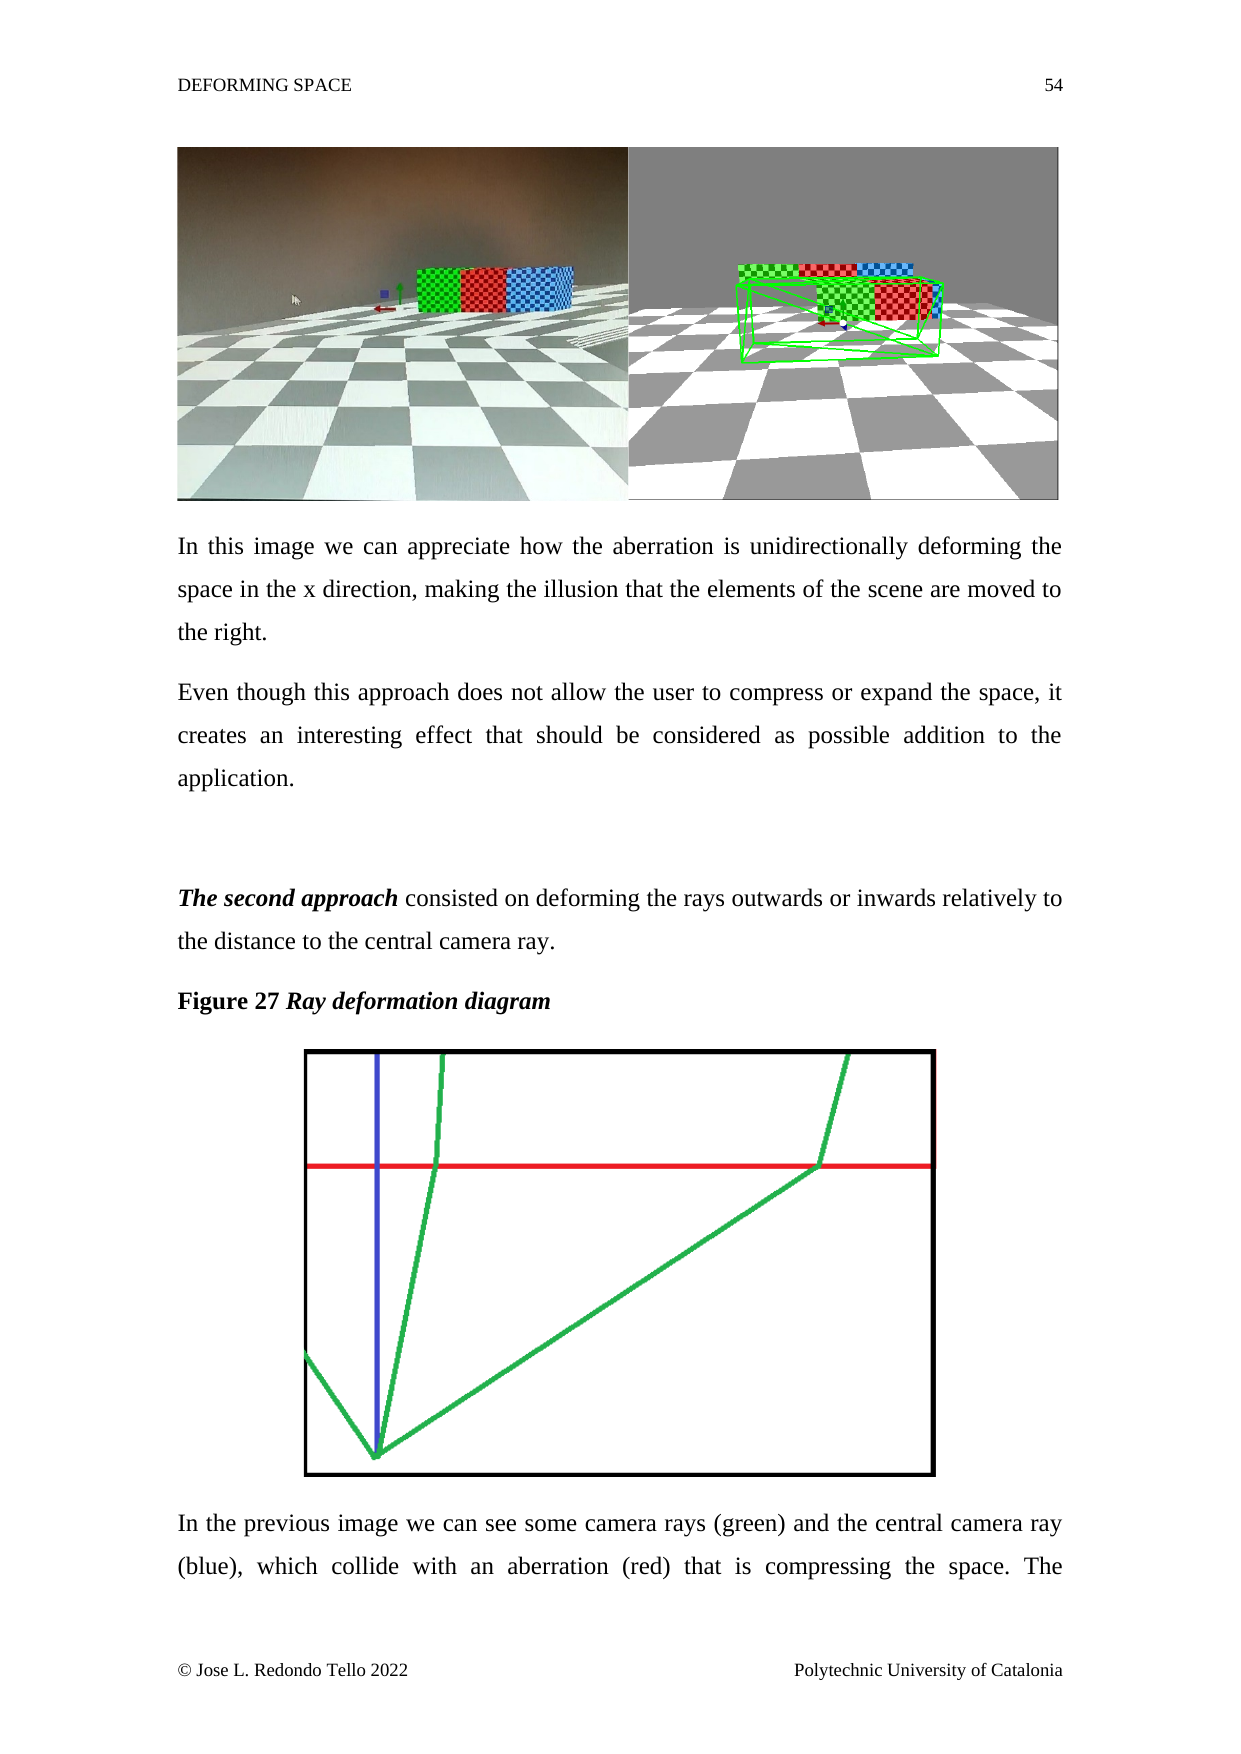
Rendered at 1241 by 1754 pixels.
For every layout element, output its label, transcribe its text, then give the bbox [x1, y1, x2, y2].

picture [303, 1049, 937, 1477]
text Figure 27 Ray deformation diagram [177, 986, 1063, 1014]
text The second approach consisted on deforming the rays outwards or inwards relatively to the distance to the central camera ray. [177, 883, 1063, 955]
text Even though this approach does not allow the user to compress or expand the space, it creates an interesting effect that should be considered as possible addition to the application. [177, 677, 1063, 792]
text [177, 1508, 1063, 1579]
text In this image we can appreciate how the aberration is unidirectionally deforming the space in the x direction, making the illusion that the elements of the scene are moved to the right. [177, 531, 1063, 646]
picture [177, 147, 1059, 501]
